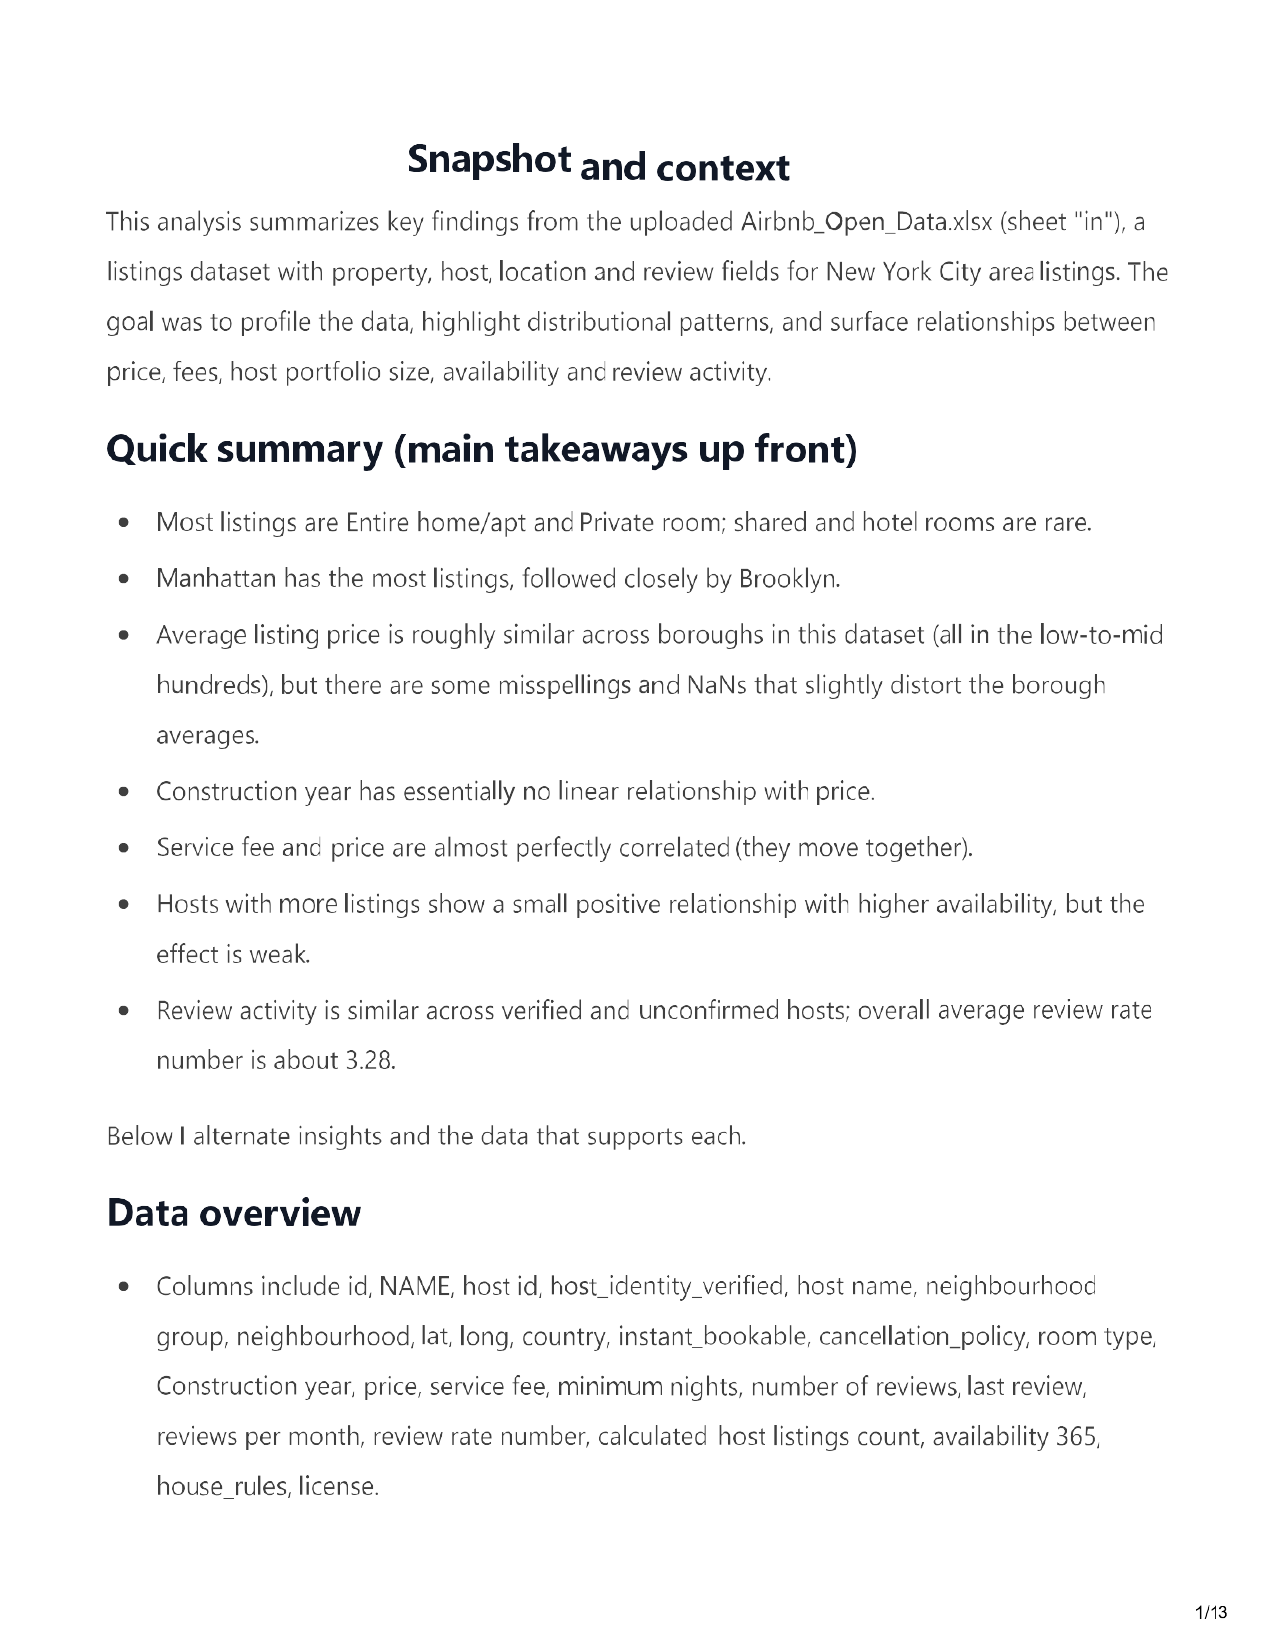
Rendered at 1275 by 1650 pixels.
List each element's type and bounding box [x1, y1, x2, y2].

picture [188, 433, 208, 462]
picture [180, 513, 213, 531]
picture [859, 893, 1144, 918]
picture [107, 434, 156, 465]
picture [524, 786, 550, 800]
picture [581, 159, 599, 180]
picture [108, 366, 120, 386]
picture [108, 1125, 173, 1145]
picture [158, 1049, 390, 1069]
picture [464, 1275, 510, 1295]
picture [505, 436, 538, 462]
picture [589, 1275, 1095, 1301]
picture [107, 316, 147, 336]
picture [640, 1005, 651, 1019]
picture [157, 730, 254, 749]
picture [688, 674, 1105, 699]
picture [513, 143, 532, 172]
picture [695, 999, 720, 1019]
picture [218, 441, 255, 462]
picture [150, 310, 413, 336]
picture [215, 674, 249, 694]
picture [181, 1125, 740, 1150]
picture [613, 361, 682, 381]
picture [259, 441, 289, 462]
picture [158, 1425, 706, 1450]
picture [1077, 1331, 1096, 1345]
picture [434, 567, 834, 593]
picture [594, 679, 619, 699]
picture [937, 1325, 994, 1350]
picture [628, 1381, 640, 1395]
picture [200, 1481, 255, 1499]
picture [173, 361, 222, 384]
picture [723, 441, 744, 470]
picture [1046, 261, 1075, 281]
picture [395, 434, 440, 468]
picture [225, 893, 271, 913]
picture [109, 1198, 188, 1226]
picture [156, 625, 232, 649]
picture [1196, 1605, 1216, 1619]
picture [1128, 261, 1168, 281]
picture [333, 261, 492, 286]
picture [409, 144, 427, 172]
picture [559, 780, 808, 805]
picture [644, 260, 1034, 286]
picture [474, 442, 493, 462]
picture [1039, 1331, 1074, 1345]
picture [261, 624, 289, 644]
picture [690, 361, 771, 386]
picture [968, 1375, 1004, 1395]
picture [348, 441, 383, 471]
picture [317, 898, 337, 913]
picture [265, 1197, 309, 1226]
picture [251, 675, 273, 697]
picture [231, 361, 606, 386]
picture [452, 151, 470, 172]
picture [365, 1375, 549, 1400]
picture [700, 442, 719, 462]
picture [207, 567, 261, 587]
picture [200, 1206, 262, 1226]
picture [559, 1381, 578, 1395]
picture [430, 151, 449, 172]
picture [221, 511, 573, 537]
picture [282, 674, 573, 699]
picture [169, 442, 185, 462]
picture [123, 361, 165, 383]
picture [381, 1276, 435, 1295]
picture [997, 624, 1032, 644]
picture [106, 210, 814, 236]
picture [788, 999, 917, 1022]
picture [442, 442, 460, 462]
picture [280, 898, 315, 913]
picture [461, 1325, 881, 1351]
picture [422, 1325, 452, 1347]
picture [535, 146, 571, 172]
picture [832, 780, 874, 800]
picture [186, 674, 212, 694]
picture [1123, 629, 1142, 643]
picture [889, 1325, 935, 1345]
picture [926, 517, 1086, 531]
picture [311, 1206, 361, 1226]
picture [157, 1375, 355, 1400]
picture [643, 1381, 662, 1395]
picture [1078, 266, 1103, 286]
picture [439, 1276, 454, 1298]
picture [345, 893, 555, 918]
picture [581, 511, 854, 534]
picture [654, 1005, 692, 1019]
picture [920, 999, 1151, 1025]
picture [755, 433, 806, 462]
picture [500, 260, 572, 281]
picture [997, 1325, 1029, 1351]
picture [158, 1475, 198, 1495]
picture [158, 512, 177, 531]
picture [885, 210, 1144, 234]
picture [607, 1381, 626, 1395]
picture [108, 261, 322, 286]
picture [158, 836, 321, 856]
picture [157, 780, 490, 806]
picture [577, 893, 849, 918]
picture [809, 434, 856, 468]
picture [1144, 624, 1162, 644]
picture [774, 1425, 1100, 1451]
picture [863, 511, 917, 531]
picture [332, 836, 729, 862]
picture [473, 151, 511, 180]
picture [285, 567, 426, 587]
picture [671, 1375, 961, 1401]
picture [1041, 623, 1120, 644]
picture [736, 836, 967, 862]
picture [1013, 1375, 1086, 1398]
picture [680, 311, 1155, 336]
picture [175, 895, 218, 913]
picture [719, 1425, 765, 1445]
picture [652, 674, 679, 694]
picture [423, 311, 665, 336]
picture [817, 786, 829, 805]
picture [158, 568, 177, 587]
picture [328, 623, 950, 649]
picture [1104, 1328, 1156, 1350]
picture [157, 1325, 414, 1351]
picture [157, 1275, 372, 1298]
picture [518, 1275, 542, 1298]
picture [293, 441, 344, 462]
picture [723, 999, 778, 1019]
picture [263, 1481, 291, 1498]
picture [608, 261, 634, 281]
picture [306, 1475, 378, 1495]
picture [603, 159, 622, 180]
picture [587, 1381, 598, 1395]
picture [657, 161, 696, 181]
picture [157, 943, 306, 963]
picture [158, 674, 169, 693]
picture [158, 999, 629, 1025]
picture [624, 151, 645, 180]
picture [234, 629, 246, 644]
picture [292, 629, 318, 649]
